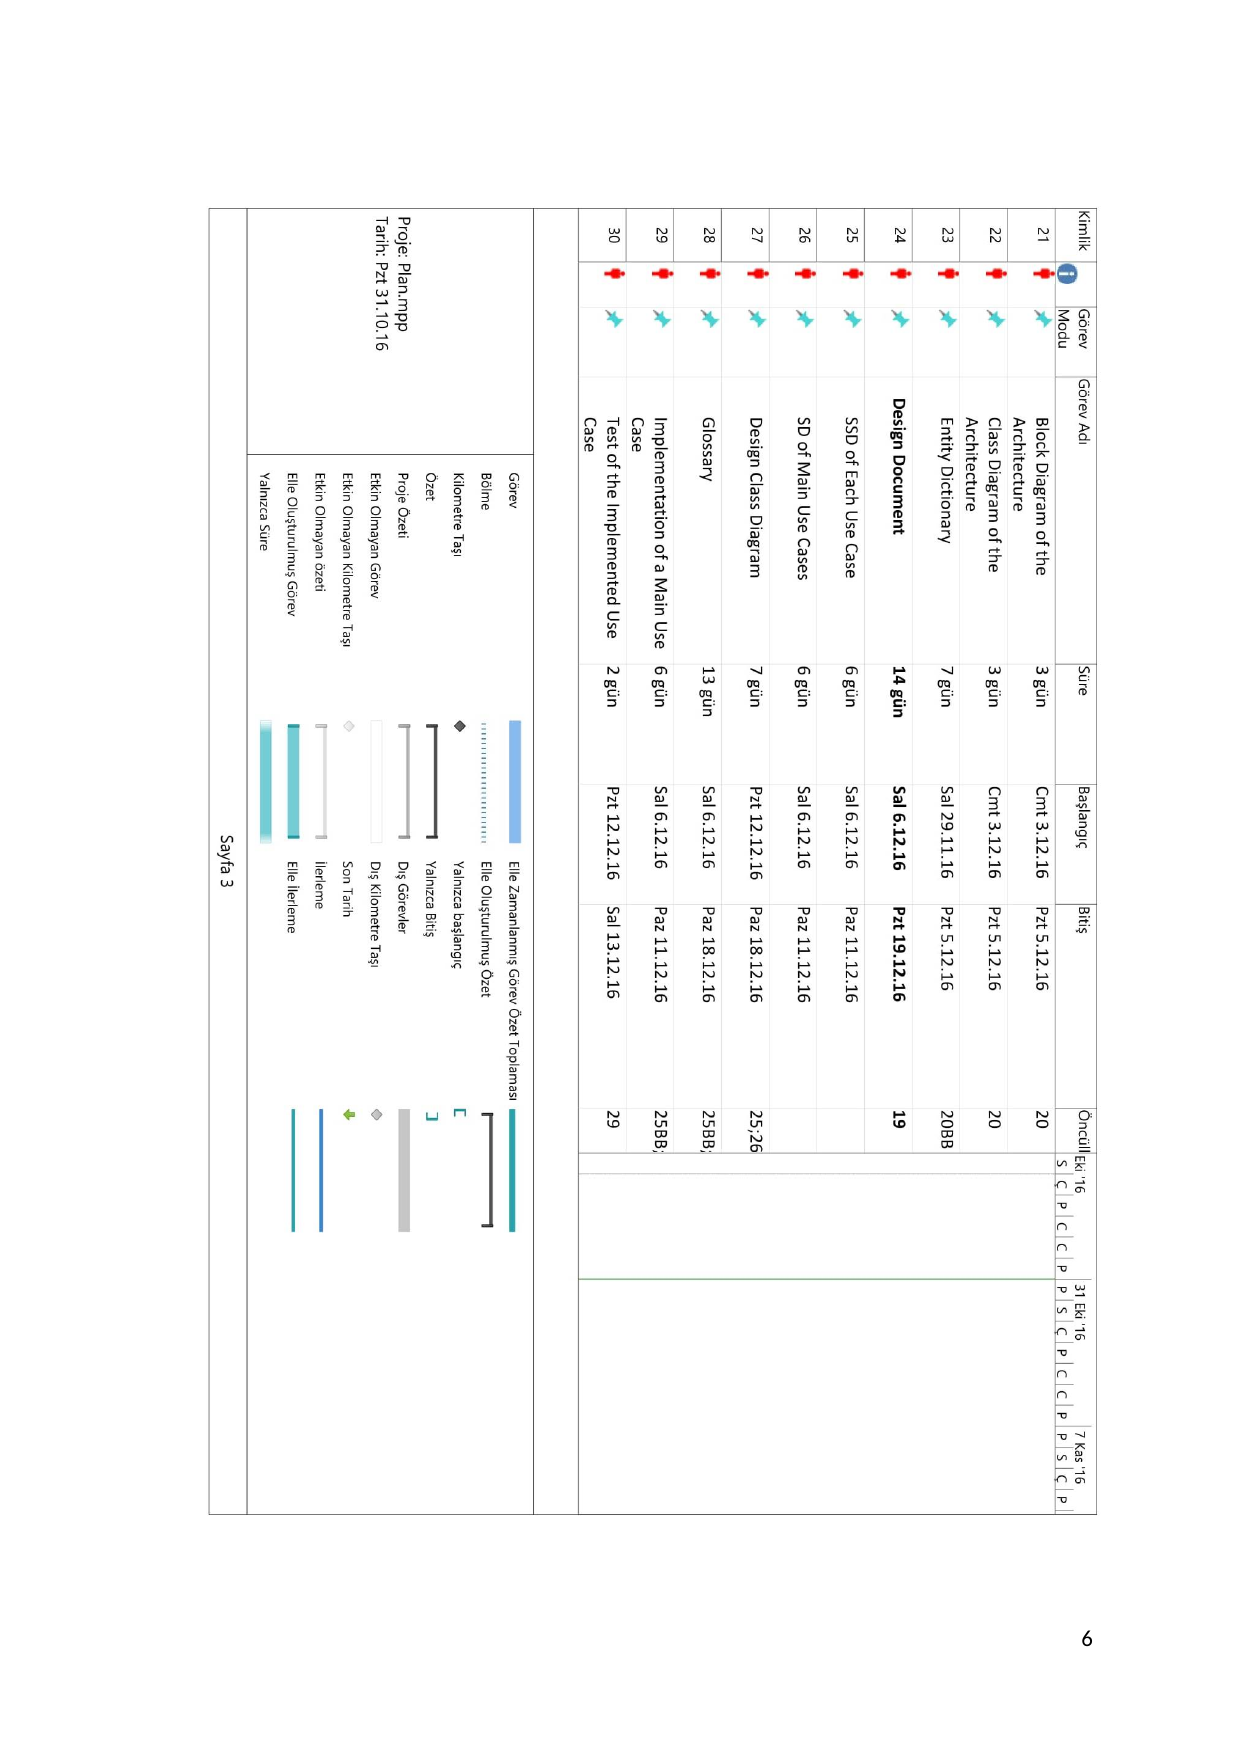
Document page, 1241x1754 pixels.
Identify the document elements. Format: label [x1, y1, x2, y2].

picture [147, 147, 1158, 1576]
